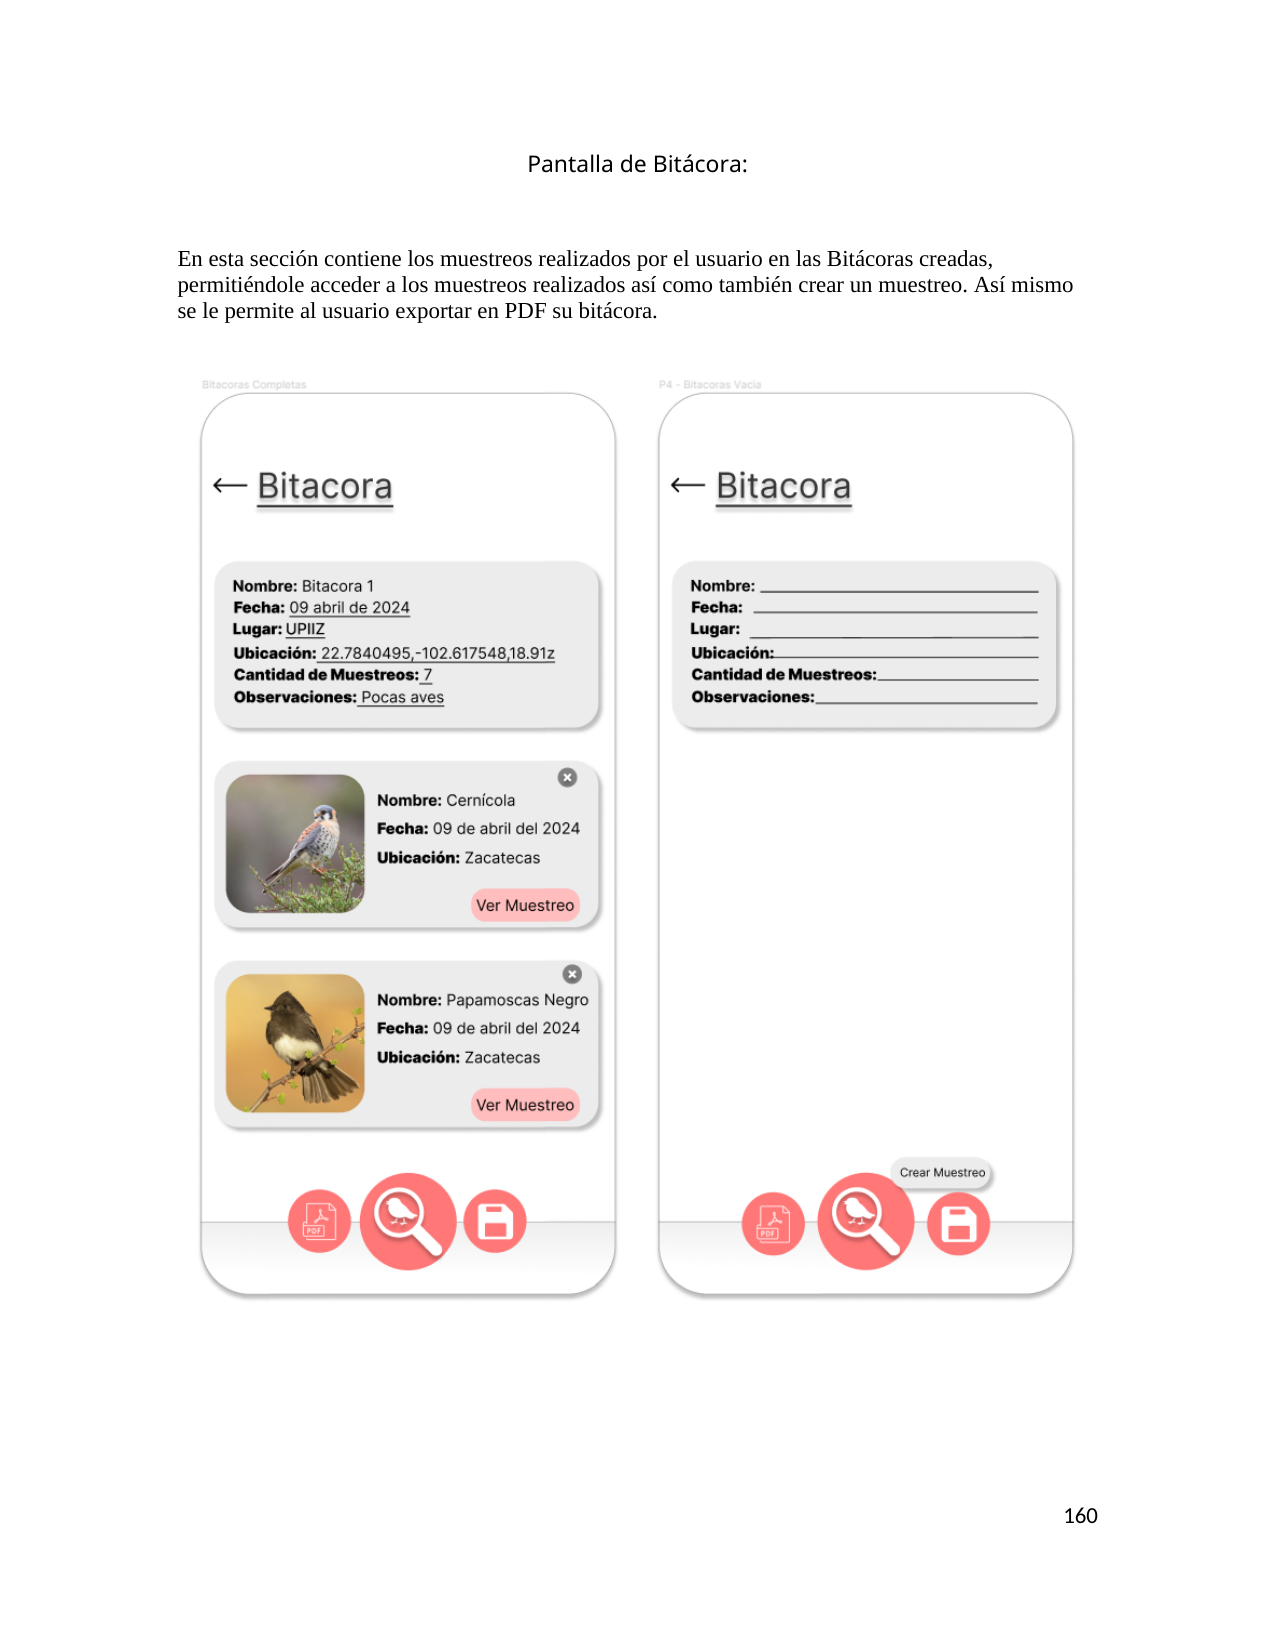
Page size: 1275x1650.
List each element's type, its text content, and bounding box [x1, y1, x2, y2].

picture [193, 370, 1082, 1305]
text Pantalla de Bitácora: [177, 148, 1098, 179]
text En esta sección contiene los muestreos realizados por el usuario en las Bitácoras creadas, permitiéndole acceder a los muestreos realizados así como también crear un muestreo. Así mismo se le permite al usuario exportar en PDF su bitácora. [177, 245, 1098, 324]
